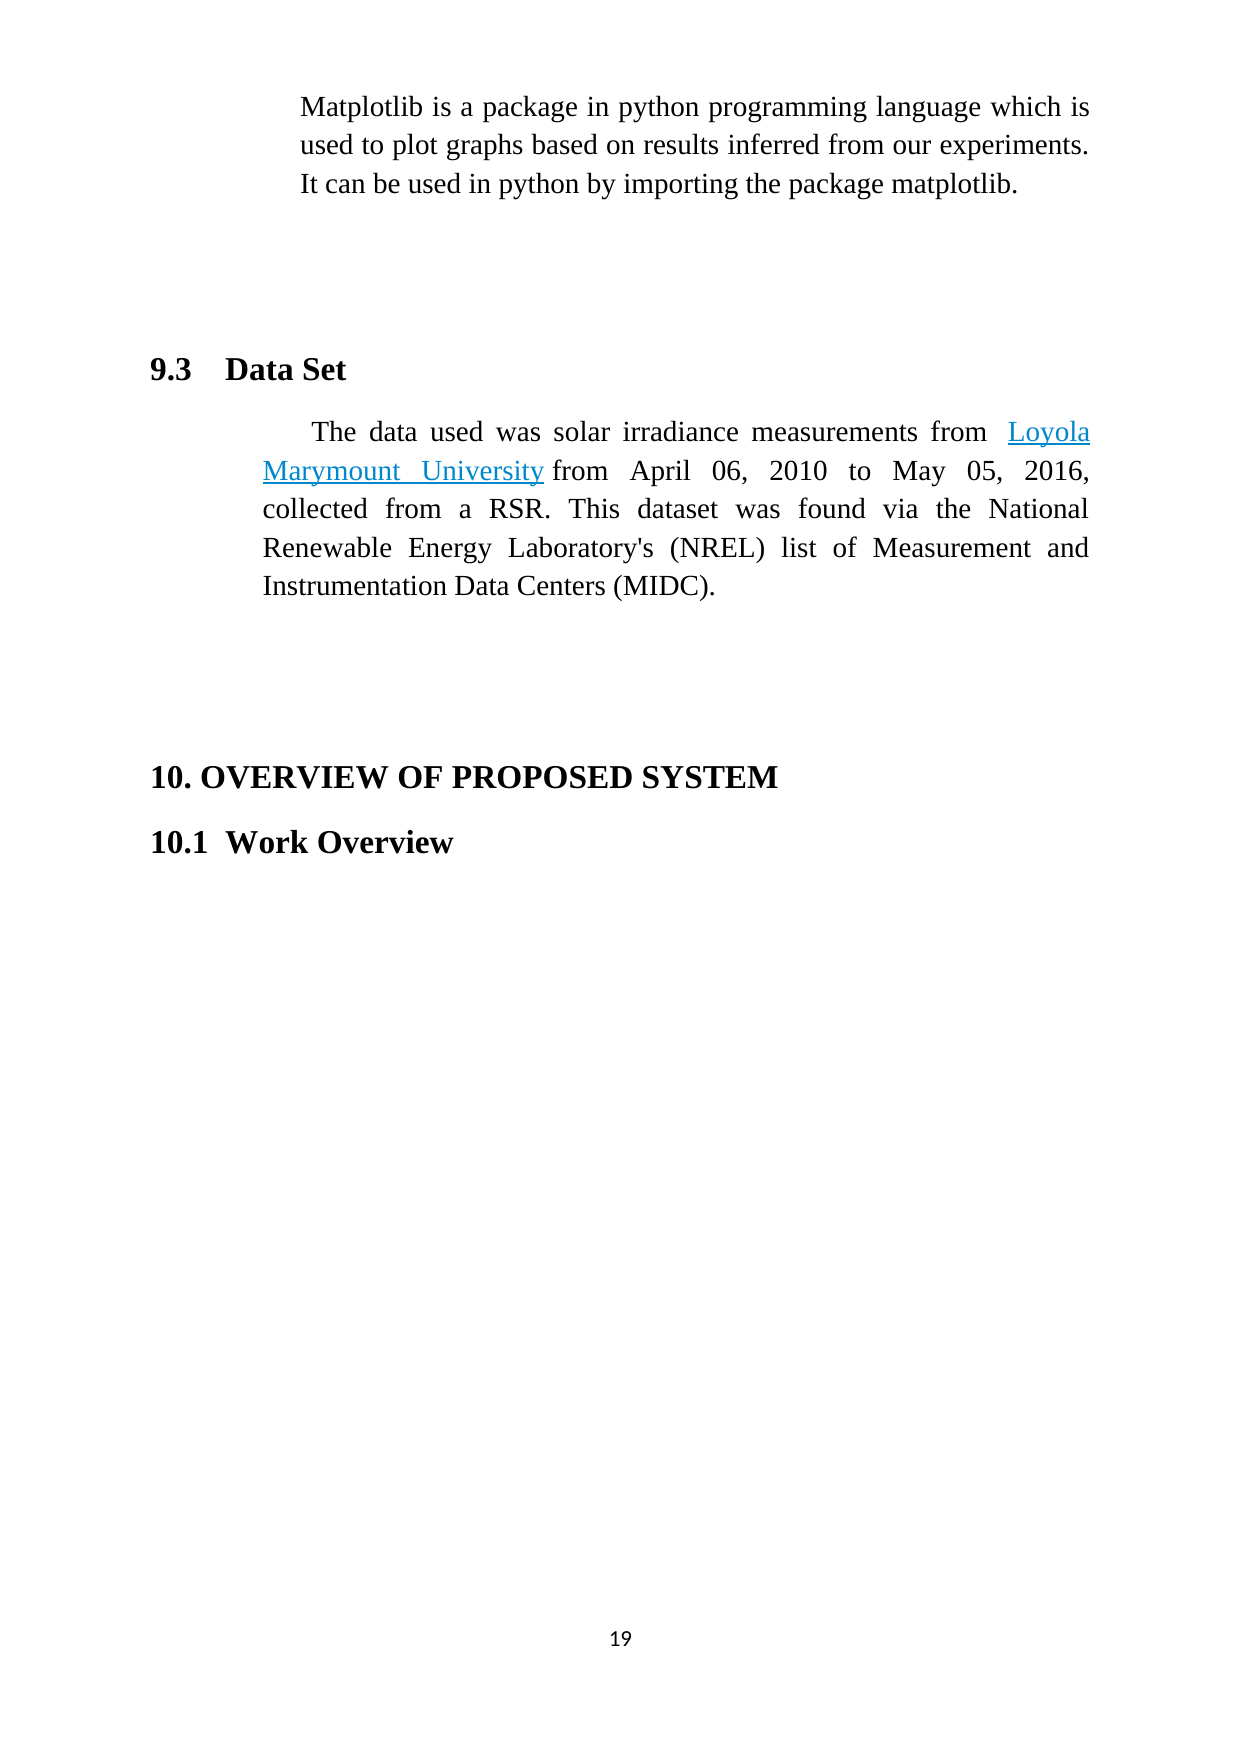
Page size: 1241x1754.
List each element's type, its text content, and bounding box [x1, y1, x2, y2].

text Matplotlib is a package in python programming language which is used to plot graphs based on results inferred from our experiments. It can be used in python by importing the package matplotlib. [300, 89, 1090, 199]
text 10. OVERVIEW OF PROPOSED SYSTEM [150, 758, 1090, 796]
text The data used was solar irradiance measurements from Loyola Marymount University from April 06, 2010 to May 05, 2016, collected from a RSR. This dataset was found via the National Renewable Energy Laboratory's (NREL) list of Measurement and Instrumentation Data Centers (MIDC). [187, 414, 1090, 602]
text 9.3 Data Set [150, 349, 1090, 388]
text 10.1 Work Overview [150, 822, 1090, 861]
